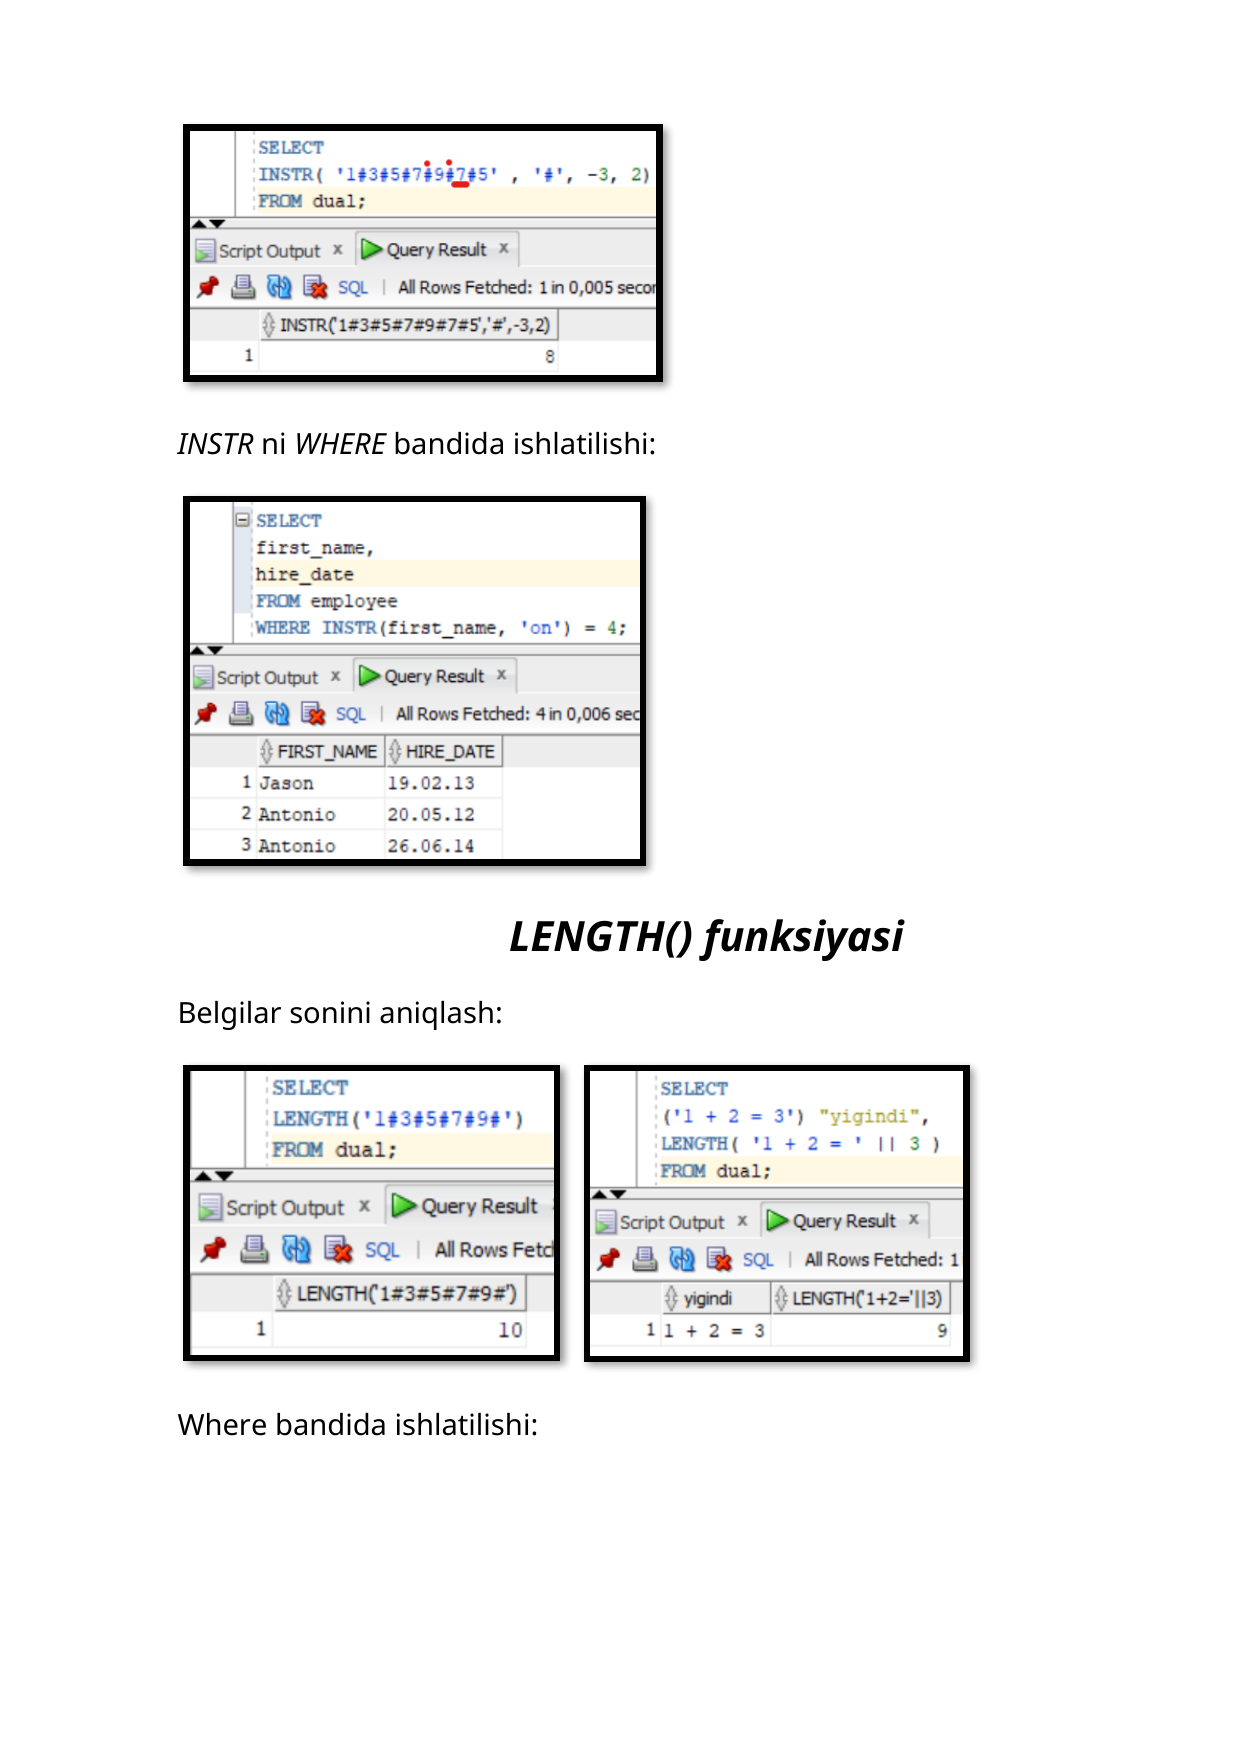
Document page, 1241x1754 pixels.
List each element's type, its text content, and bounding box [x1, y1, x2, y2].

picture [190, 1071, 554, 1355]
text INSTR ni WHERE bandida ishlatilishi: [177, 423, 1152, 463]
text Where bandida ishlatilishi: [177, 1404, 1152, 1444]
picture [190, 502, 640, 859]
subtitle LENGTH() funksiyasi [177, 907, 1240, 964]
picture [590, 1071, 963, 1356]
text Belgilar sonini aniqlash: [177, 992, 1152, 1032]
picture [190, 131, 656, 375]
